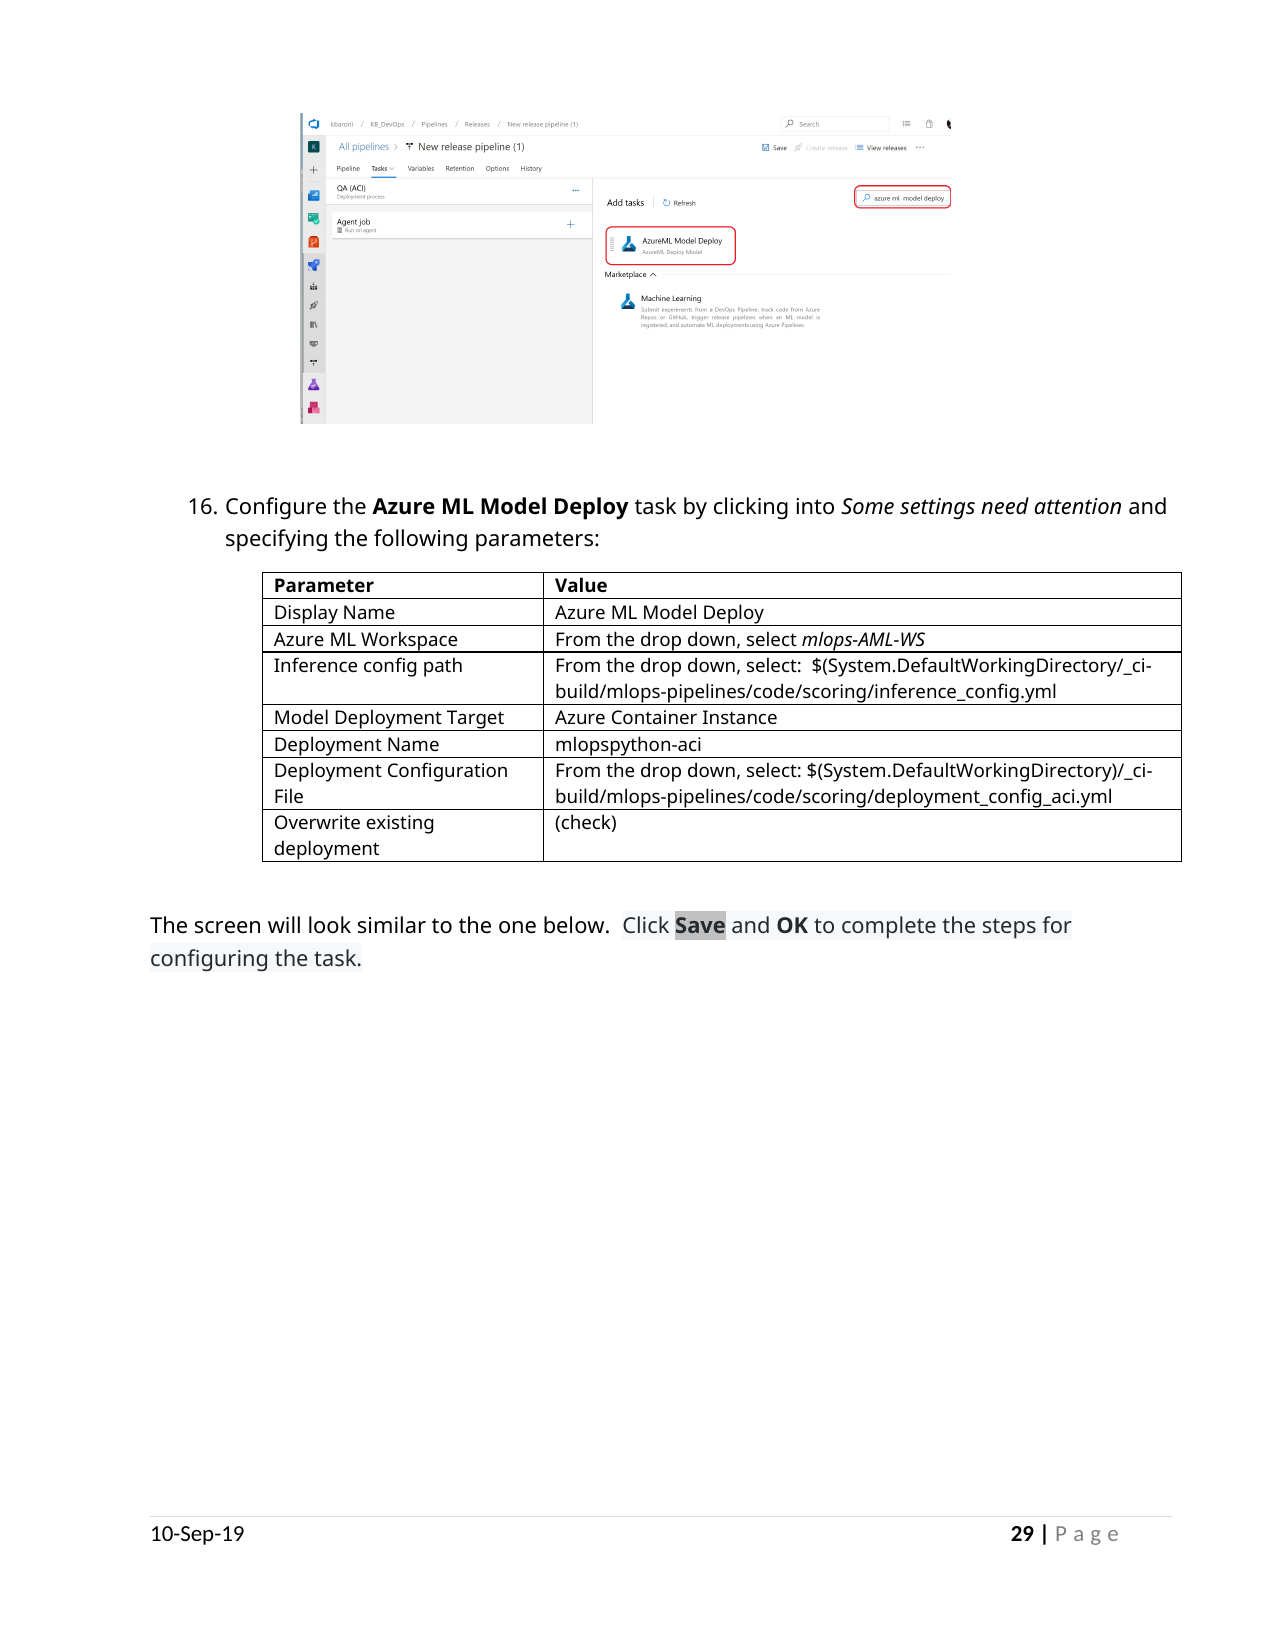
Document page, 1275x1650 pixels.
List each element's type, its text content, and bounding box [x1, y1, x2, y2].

table_cell Azure ML Workspace [263, 626, 543, 651]
list Configure the Azure ML Model Deploy task by clicking into Some settings need attention and specifying the following parameters: [187, 491, 1172, 553]
table_cell mlopspython-aci [544, 731, 1181, 757]
table_cell Overwrite existing deployment [263, 810, 543, 861]
text The screen will look similar to the one below. Click Save and OK to complete the steps for configuring the task. [150, 911, 1172, 972]
table_cell Model Deployment Target [263, 705, 543, 730]
picture [300, 113, 951, 424]
table_cell Deployment Name [263, 731, 543, 757]
table_cell Display Name [263, 599, 543, 625]
table_cell From the drop down, select: $(System.DefaultWorkingDirectory)/_ci-build/mlops-pipelines/code/scoring/deployment_config_aci.yml [544, 758, 1181, 809]
table_cell Deployment Configuration File [263, 758, 543, 809]
table_header Value [544, 573, 1181, 598]
table_header Parameter [263, 573, 543, 598]
table_cell From the drop down, select: $(System.DefaultWorkingDirectory/_ci-build/mlops-pipelines/code/scoring/inference_config.yml [544, 653, 1181, 703]
table_cell From the drop down, select mlops-AML-WS [544, 626, 1181, 651]
table_cell Azure Container Instance [544, 705, 1181, 730]
table_cell Azure ML Model Deploy [544, 599, 1181, 625]
table_cell (check) [544, 810, 1181, 861]
table_cell Inference config path [263, 653, 543, 703]
